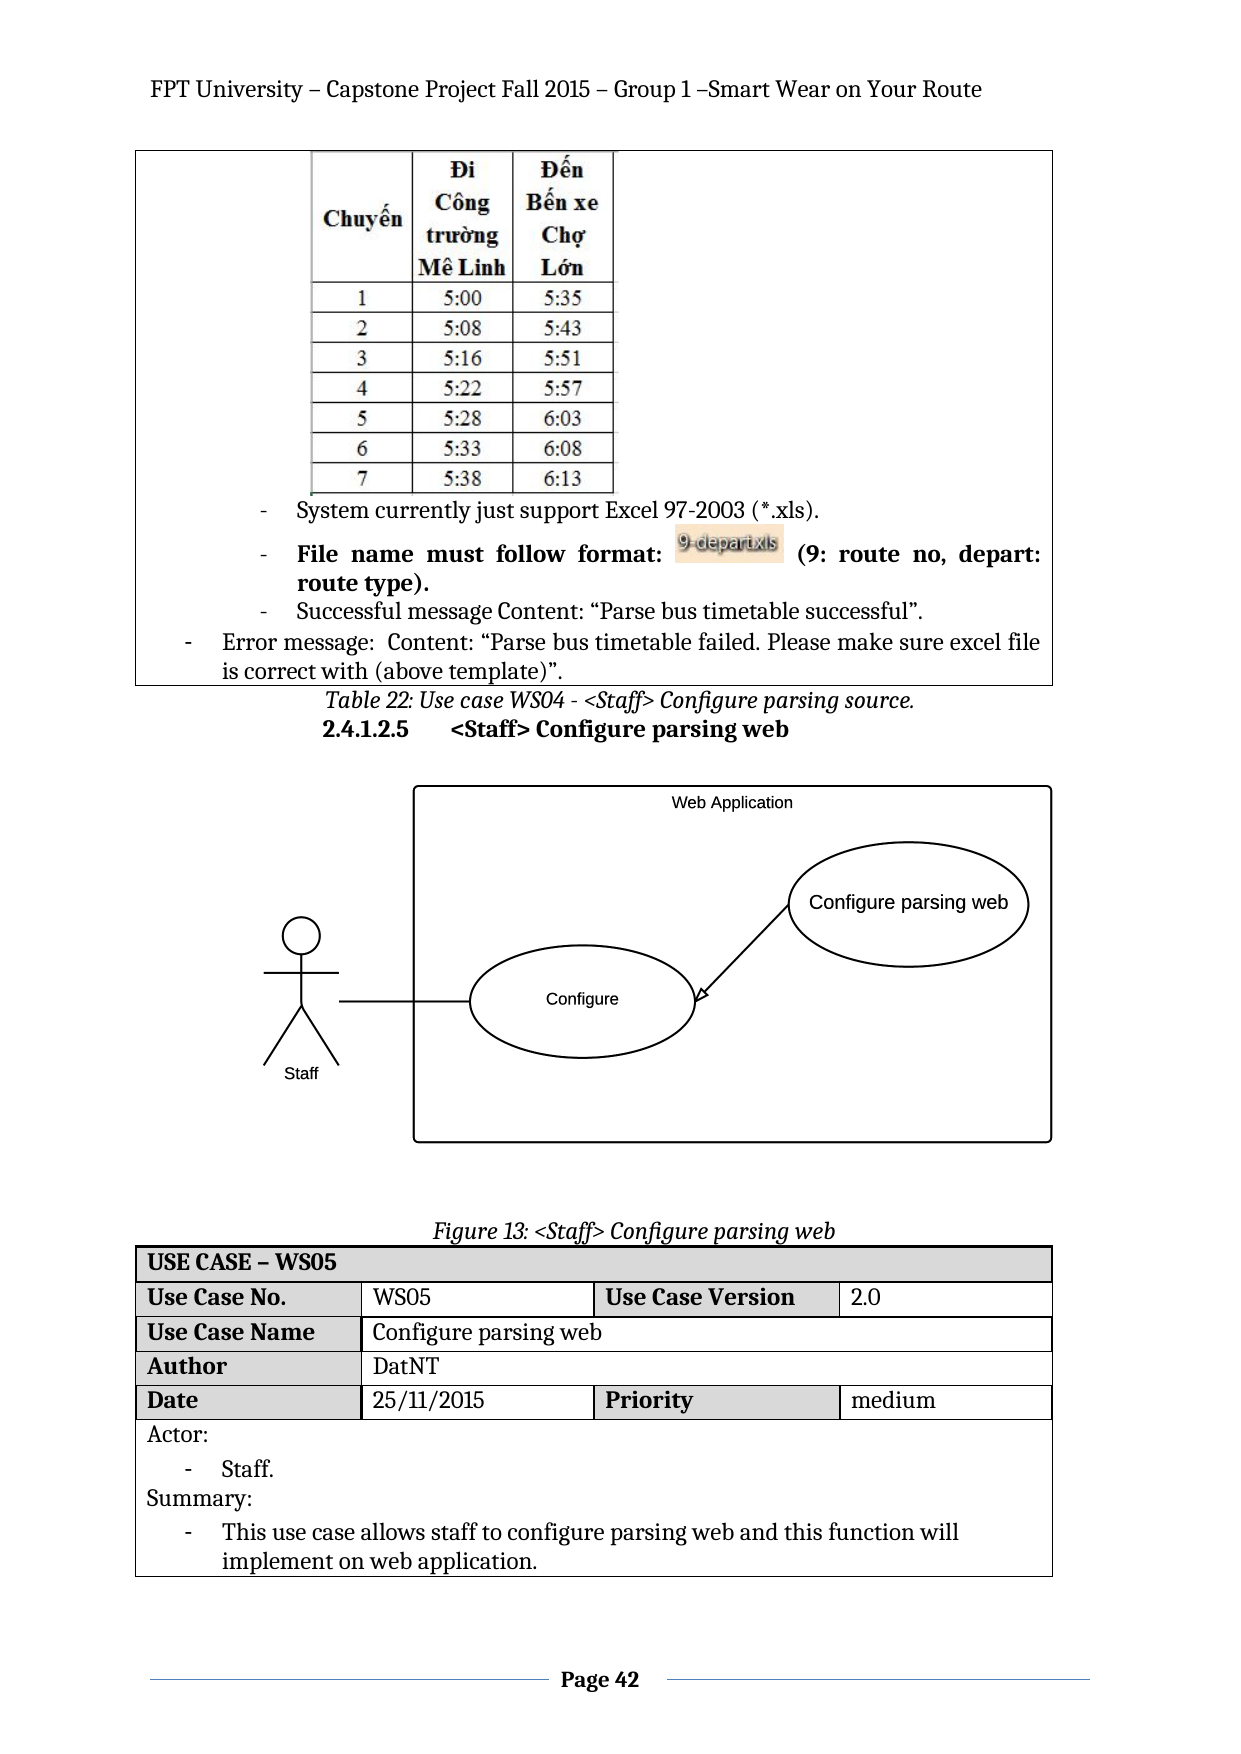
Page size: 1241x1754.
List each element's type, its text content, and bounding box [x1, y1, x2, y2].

table_cell medium [841, 1386, 1051, 1419]
table_cell DatNT [362, 1352, 1052, 1385]
picture [310, 151, 619, 496]
table_cell Priority [595, 1386, 839, 1419]
table_cell WS05 [362, 1283, 593, 1316]
table_header USE CASE – WS05 [137, 1248, 1051, 1281]
table_cell Use Case Name [137, 1317, 360, 1351]
text Figure 13: <Staff> Configure parsing web [150, 1217, 1090, 1245]
table_cell 25/11/2015 [363, 1386, 593, 1419]
picture [675, 524, 784, 563]
table_cell 2.0 [840, 1283, 1052, 1316]
table_cell Author [136, 1352, 361, 1385]
subtitle 2.4.1.2.5 <Staff> Configure parsing web [322, 715, 1090, 744]
picture [151, 748, 1089, 1180]
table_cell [136, 1420, 1052, 1576]
table_cell Use Case No. [136, 1283, 361, 1316]
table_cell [136, 151, 1052, 685]
table_cell Configure parsing web [363, 1318, 1051, 1351]
table_cell Use Case Version [595, 1283, 839, 1316]
text Table 22: Use case WS04 - <Staff> Configure parsing source. [150, 686, 1090, 715]
table_cell Date [137, 1386, 360, 1419]
